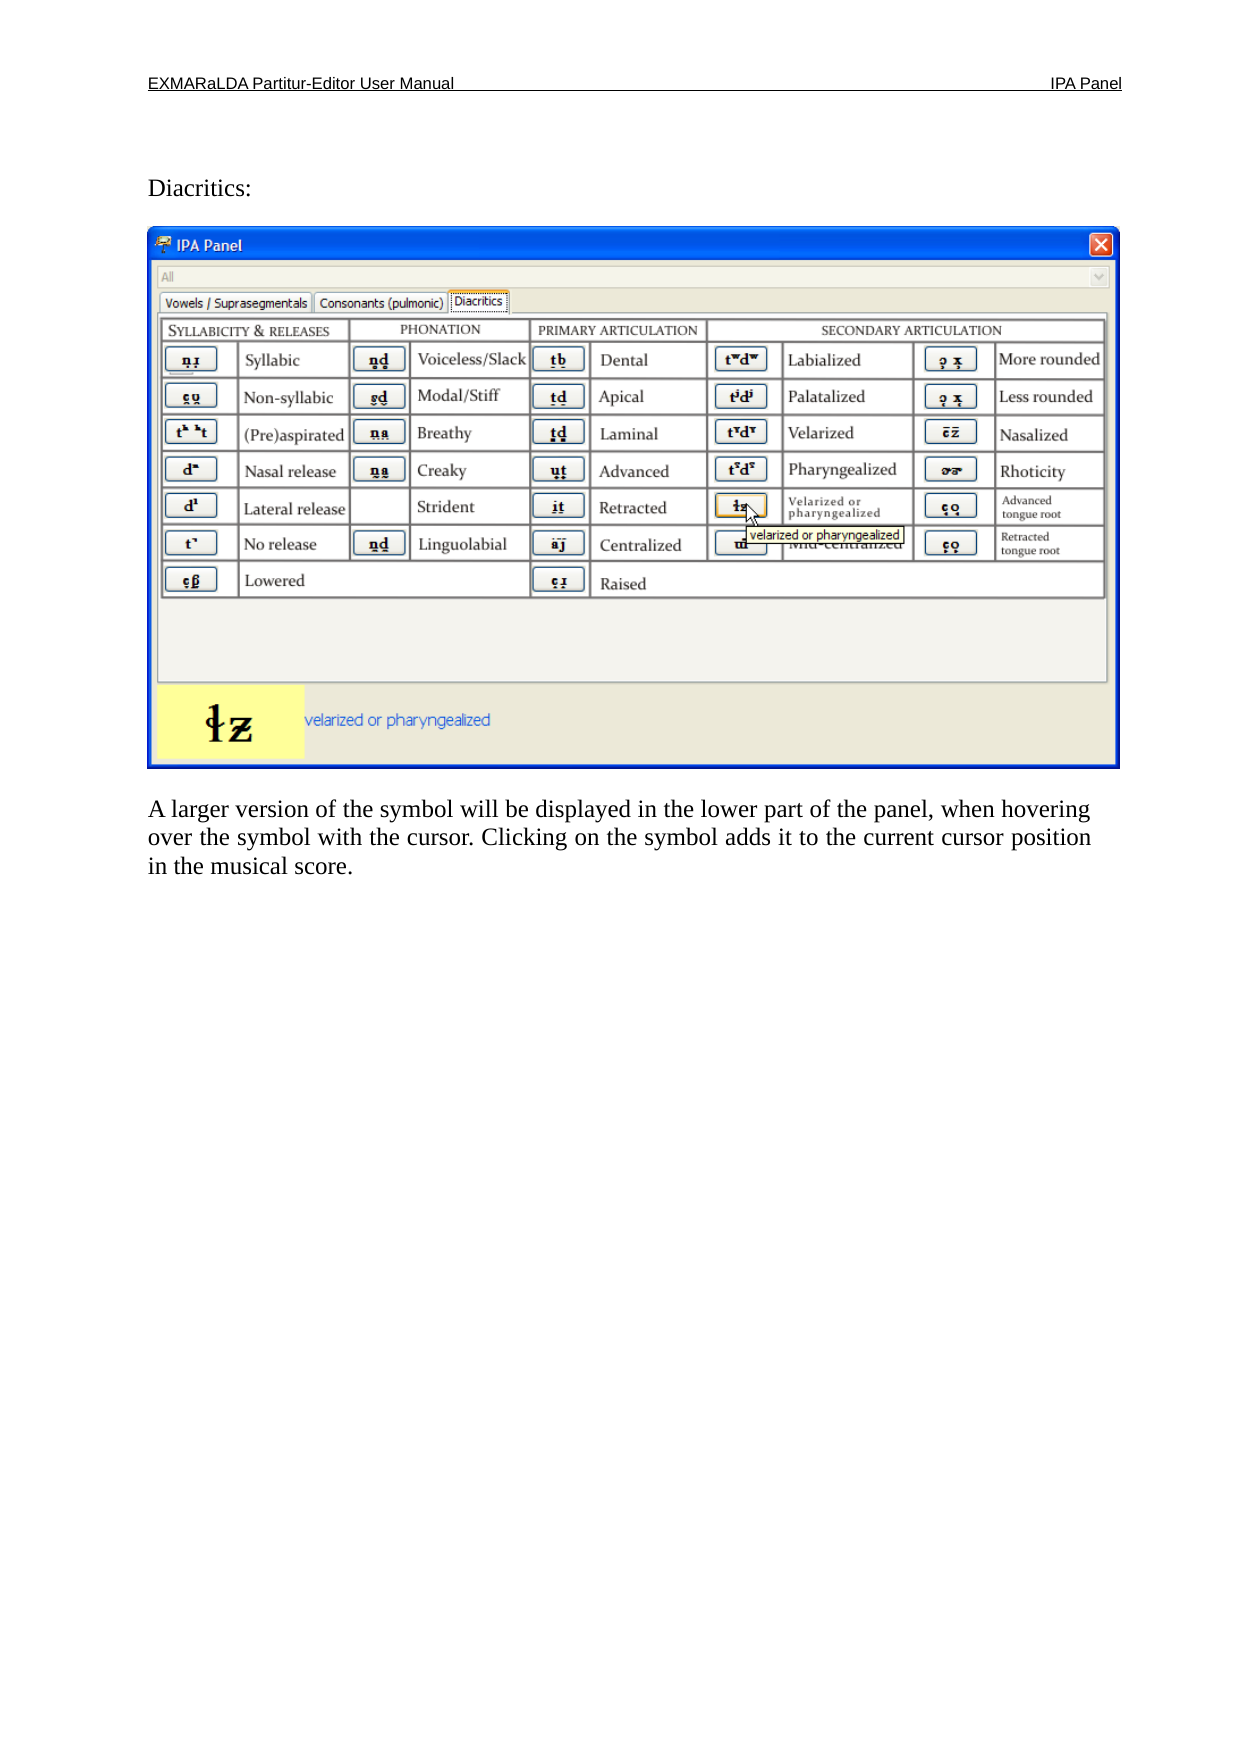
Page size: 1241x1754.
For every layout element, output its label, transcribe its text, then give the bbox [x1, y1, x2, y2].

text A larger version of the symbol will be displayed in the lower part of the panel, when hovering over the symbol with the cursor. Clicking on the symbol adds it to the current cursor position in the musical score. [148, 794, 1093, 880]
picture [147, 226, 1120, 769]
text Diacritics: [148, 173, 1093, 201]
